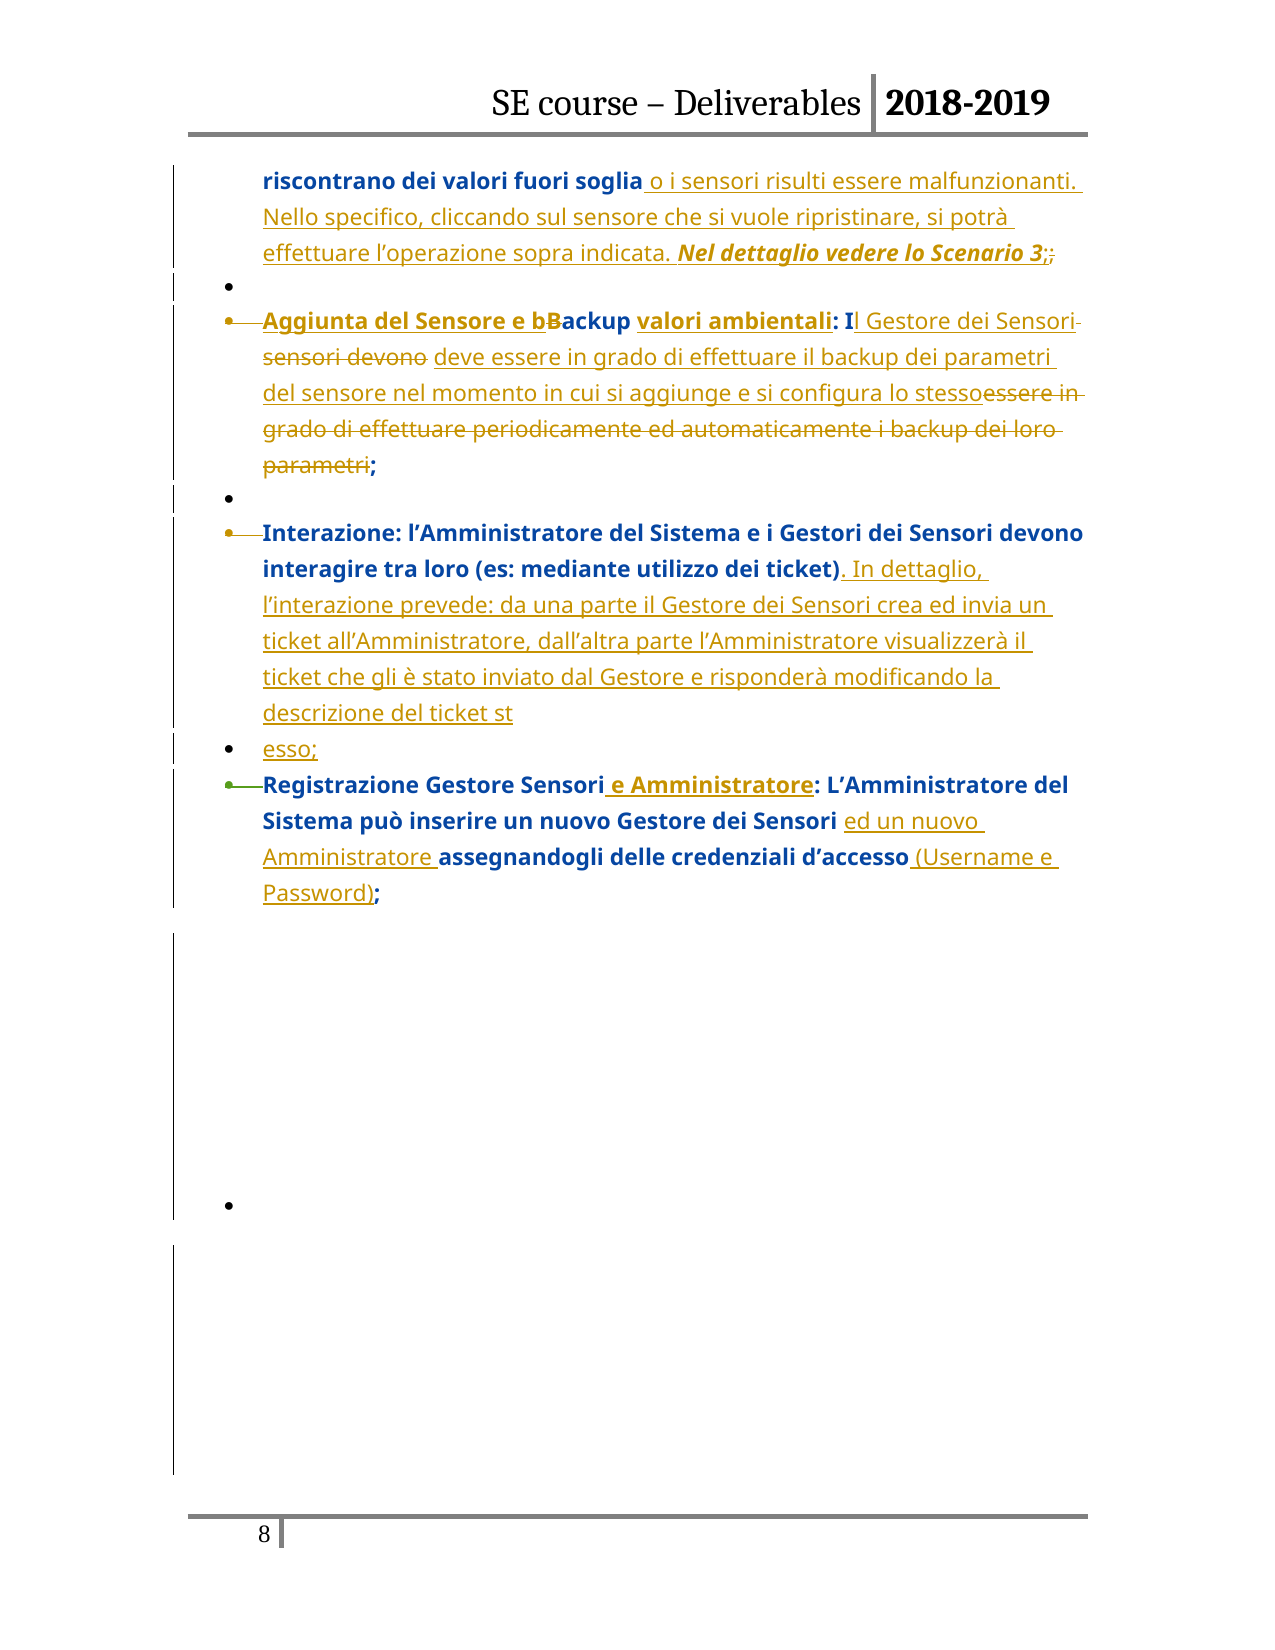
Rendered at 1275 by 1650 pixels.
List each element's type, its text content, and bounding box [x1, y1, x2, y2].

list Registrazione Gestore Sensori: L’Amministratore del Sistema può inserire un nuovo Gestore dei Sensori assegnandogli delle credenziali d’accesso; [225, 769, 1087, 908]
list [225, 165, 1087, 268]
list ackup : I ; [225, 305, 1087, 480]
list Interazione: l’Amministratore del Sistema e i Gestori dei Sensori devono interagire tra loro (es: mediante utilizzo dei ticket) [225, 517, 1087, 728]
